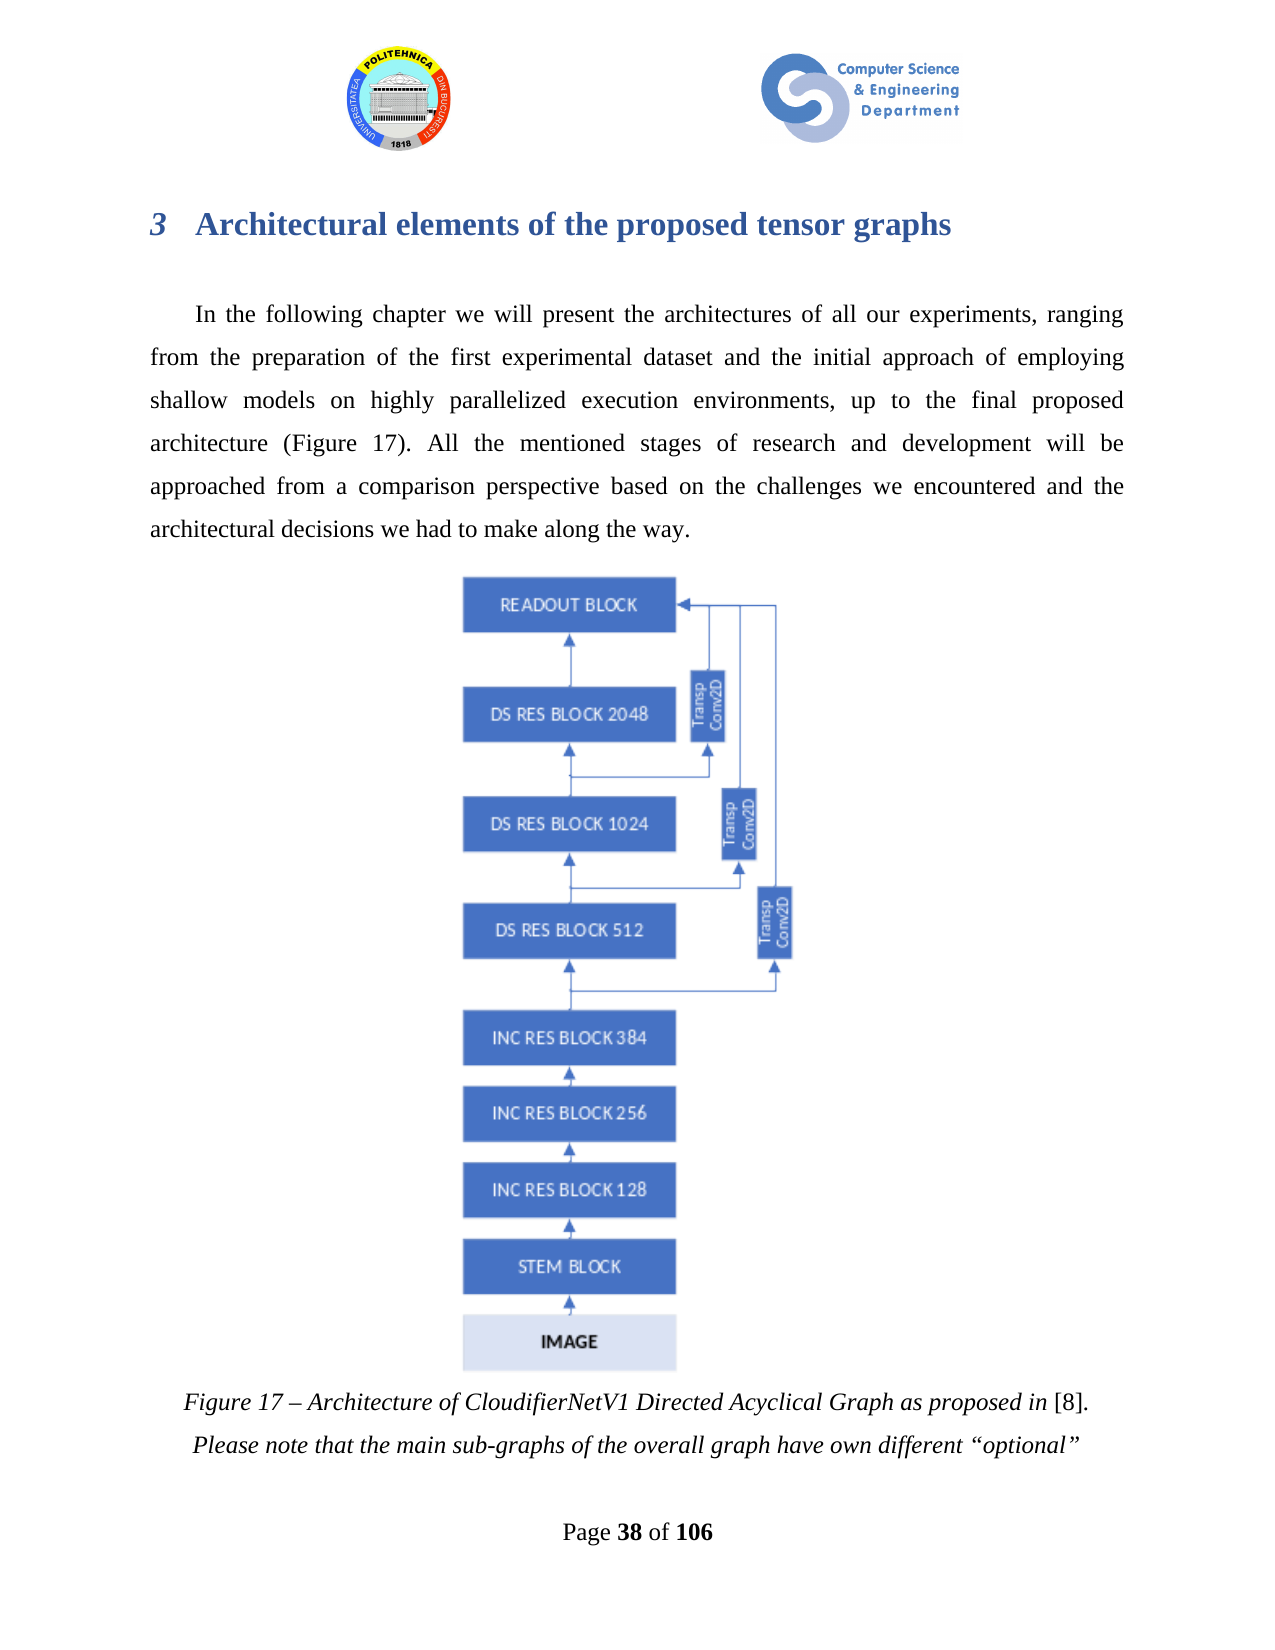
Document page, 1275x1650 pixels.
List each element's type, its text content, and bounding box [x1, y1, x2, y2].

subtitle Architectural elements of the proposed tensor graphs [150, 204, 1125, 242]
table_header [151, 574, 1124, 1387]
text In the following chapter we will present the architectures of all our experiments, ranging from the preparation of the first experimental dataset and the initial approach of employing shallow models on highly parallelized execution environments, up to the final proposed architecture (Figure 17). All the mentioned stages of research and development will be approached from a comparison perspective based on the challenges we encountered and the architectural decisions we had to make along the way. [150, 299, 1125, 543]
picture [346, 46, 451, 151]
picture [760, 53, 963, 144]
